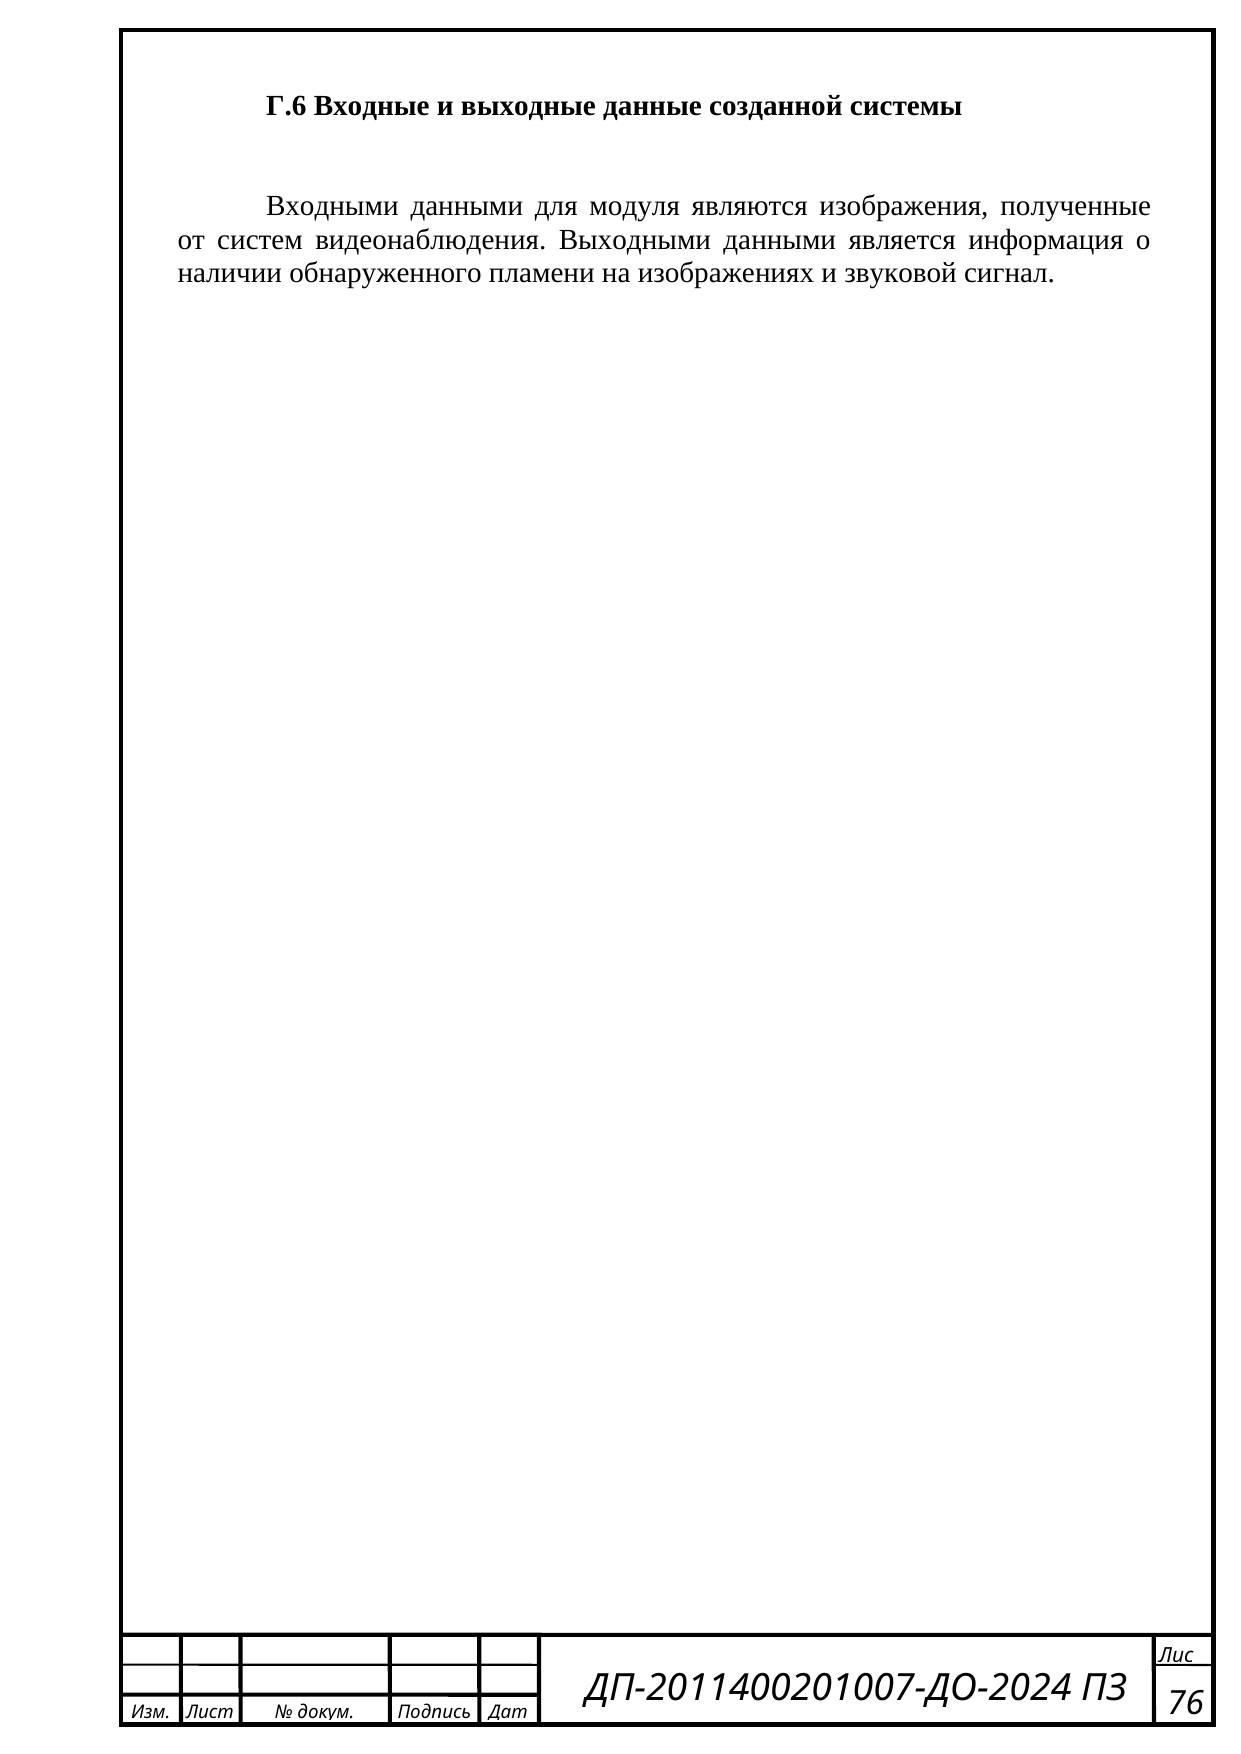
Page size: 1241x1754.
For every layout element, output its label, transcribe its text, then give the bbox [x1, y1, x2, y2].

text Г.6 Входные и выходные данные созданной системы [177, 88, 1152, 121]
text Входными данными для модуля являются изображения, полученные от систем видеонаблюдения. Выходными данными является информация о наличии обнаруженного пламени на изображениях и звуковой сигнал. [177, 188, 1152, 289]
